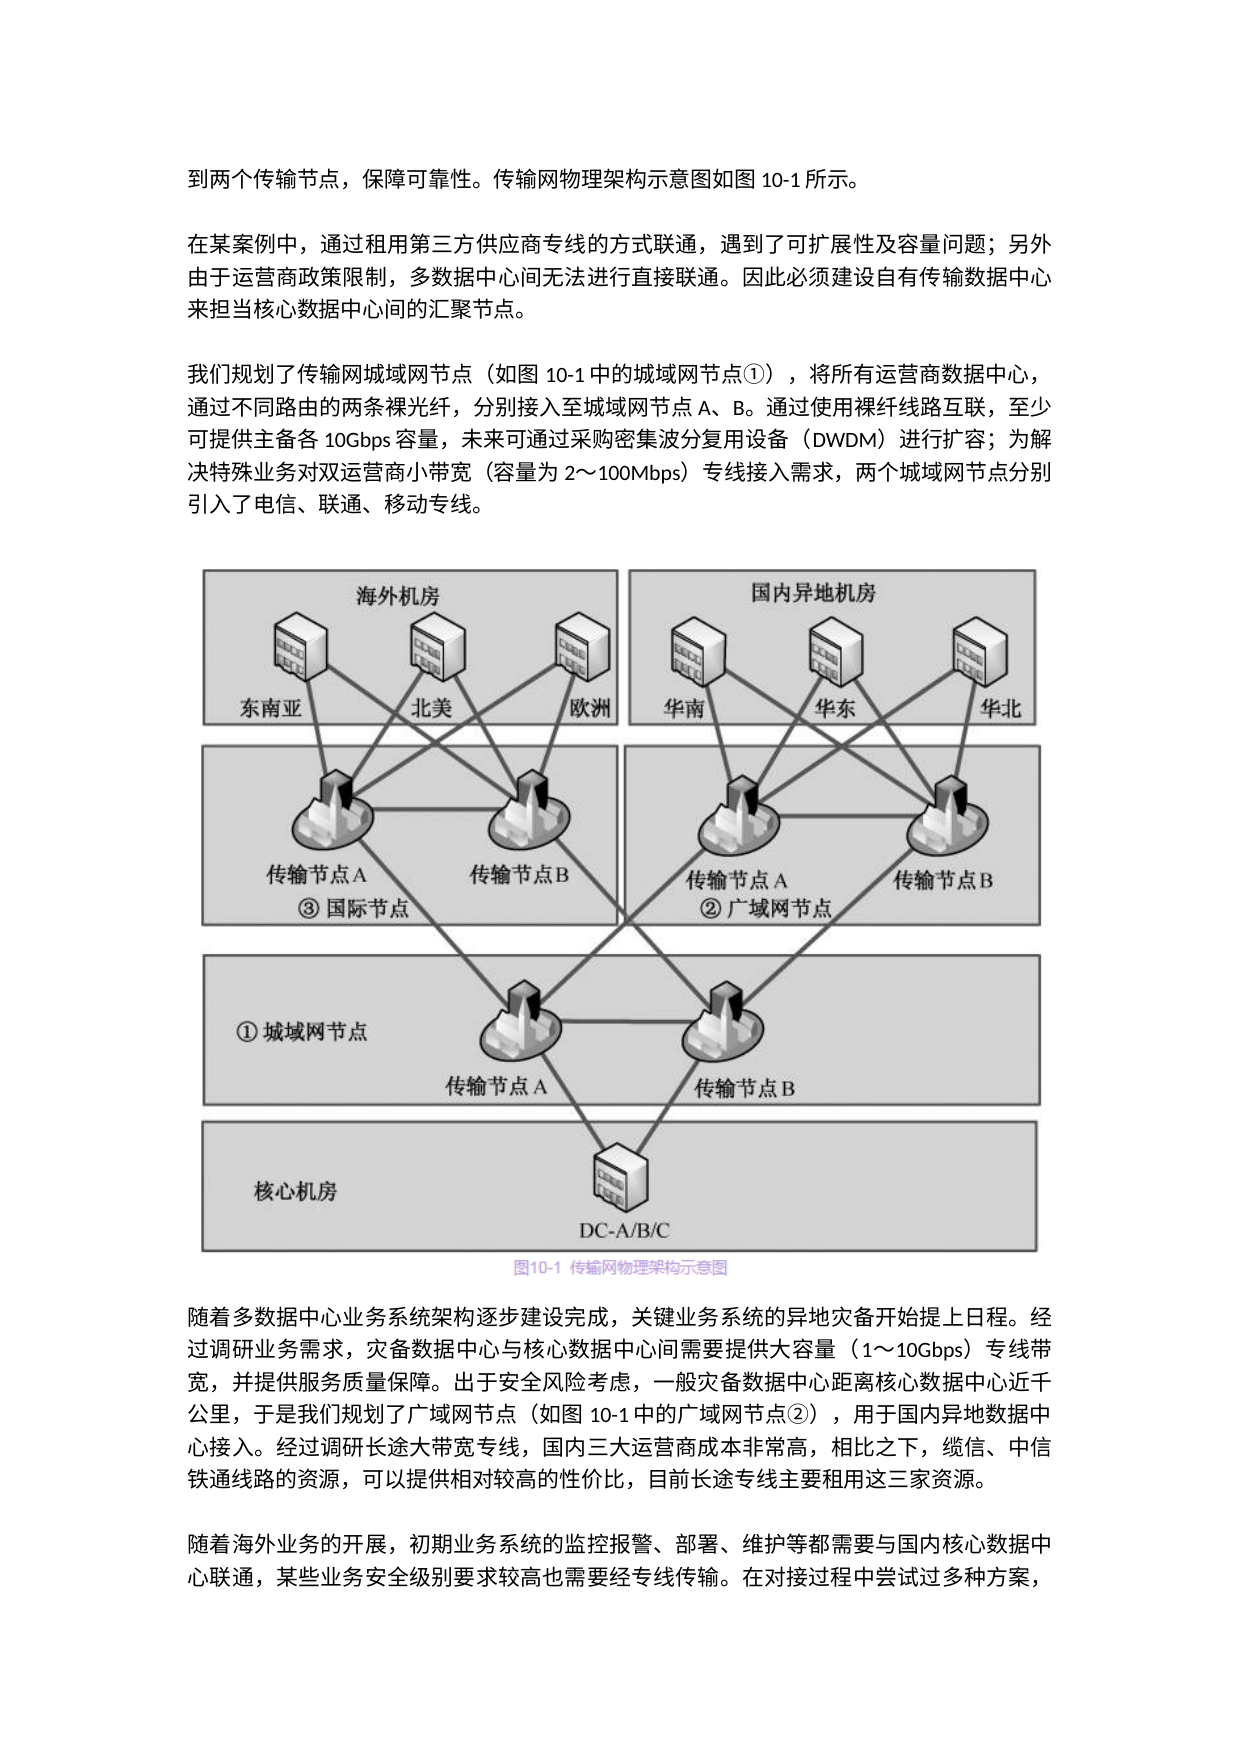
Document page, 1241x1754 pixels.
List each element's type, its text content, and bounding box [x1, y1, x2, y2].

text 在某案例中，通过租用第三方供应商专线的方式联通，遇到了可扩展性及容量问题；另外，由于运营商政策限制，多数据中心间无法进行直接联通。因此必须建设自有传输数据中心，来担当核心数据中心间的汇聚节点。 [187, 227, 1053, 324]
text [187, 1527, 1053, 1592]
text 我们规划了传输网城域网节点（如图10-1中的城域网节点①），将所有运营商数据中心，通过不同路由的两条裸光纤，分别接入至城域网节点A、B。通过使用裸纤线路互联，至少可提供主备各10Gbps容量，未来可通过采购密集波分复用设备（DWDM）进行扩容；为解决特殊业务对双运营商小带宽（容量为2～100Mbps）专线接入需求，两个城域网节点分别引入了电信、联通、移动专线。 [187, 357, 1053, 519]
text 随着多数据中心业务系统架构逐步建设完成，关键业务系统的异地灾备开始提上日程。经过调研业务需求，灾备数据中心与核心数据中心间需要提供大容量（1～10Gbps）专线带宽，并提供服务质量保障。出于安全风险考虑，一般灾备数据中心距离核心数据中心近千公里，于是我们规划了广域网节点（如图10-1中的广域网节点②），用于国内异地数据中心接入。经过调研长途大带宽专线，国内三大运营商成本非常高，相比之下，缆信、中信、铁通线路的资源，可以提供相对较高的性价比，目前长途专线主要租用这三家资源。 [187, 1299, 1053, 1494]
picture [187, 552, 1053, 1297]
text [187, 162, 1053, 194]
